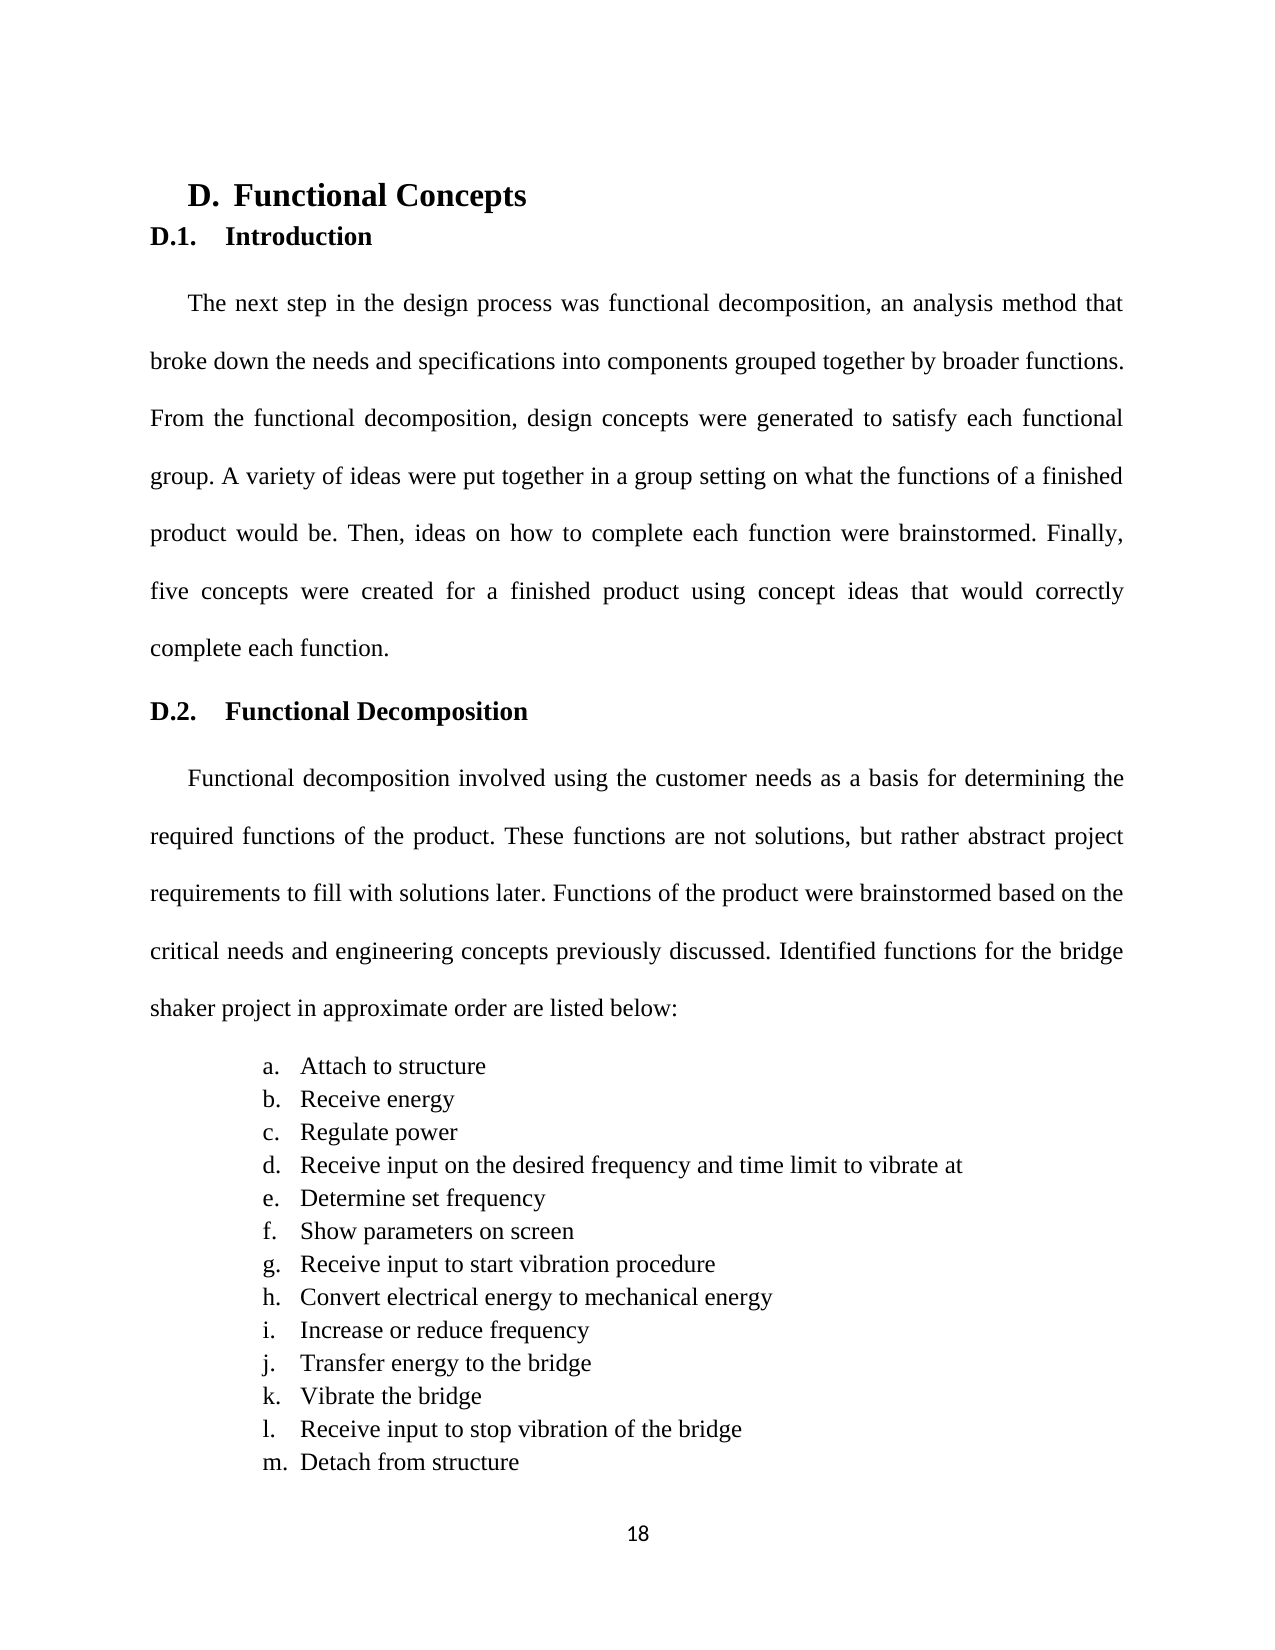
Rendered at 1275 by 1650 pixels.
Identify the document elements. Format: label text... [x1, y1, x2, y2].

subtitle D.1. Introduction [150, 221, 1125, 252]
text The next step in the design process was functional decomposition, an analysis method that broke down the needs and specifications into components grouped together by broader functions. From the functional decomposition, design concepts were generated to satisfy each functional group. A variety of ideas were put together in a group setting on what the functions of a finished product would be. Then, ideas on how to complete each function were brainstormed. Finally, five concepts were created for a finished product using concept ideas that would correctly complete each function. [150, 288, 1125, 662]
list Transfer energy to the bridge [262, 1348, 1125, 1377]
list Receive input on the desired frequency and time limit to vibrate at [262, 1150, 1125, 1178]
list Vibrate the bridge [262, 1381, 1125, 1410]
list Attach to structure [262, 1051, 1125, 1079]
list Receive energy [262, 1084, 1125, 1112]
list Detach from structure [262, 1447, 1125, 1476]
list Increase or reduce frequency [262, 1315, 1125, 1344]
list Convert electrical energy to mechanical energy [262, 1282, 1125, 1311]
list Determine set frequency [262, 1183, 1125, 1212]
list Receive input to start vibration procedure [262, 1249, 1125, 1278]
text Functional decomposition involved using the customer needs as a basis for determining the required functions of the product. These functions are not solutions, but rather abstract project requirements to fill with solutions later. Functions of the product were brainstormed based on the critical needs and engineering concepts previously discussed. Identified functions for the bridge shaker project in approximate order are listed below: [150, 763, 1125, 1022]
subtitle Functional Concepts [187, 175, 1125, 213]
list Receive input to stop vibration of the bridge [262, 1414, 1125, 1443]
subtitle D.2. Functional Decomposition [150, 695, 1125, 726]
list Regulate power [262, 1117, 1125, 1146]
list Show parameters on screen [262, 1216, 1125, 1244]
